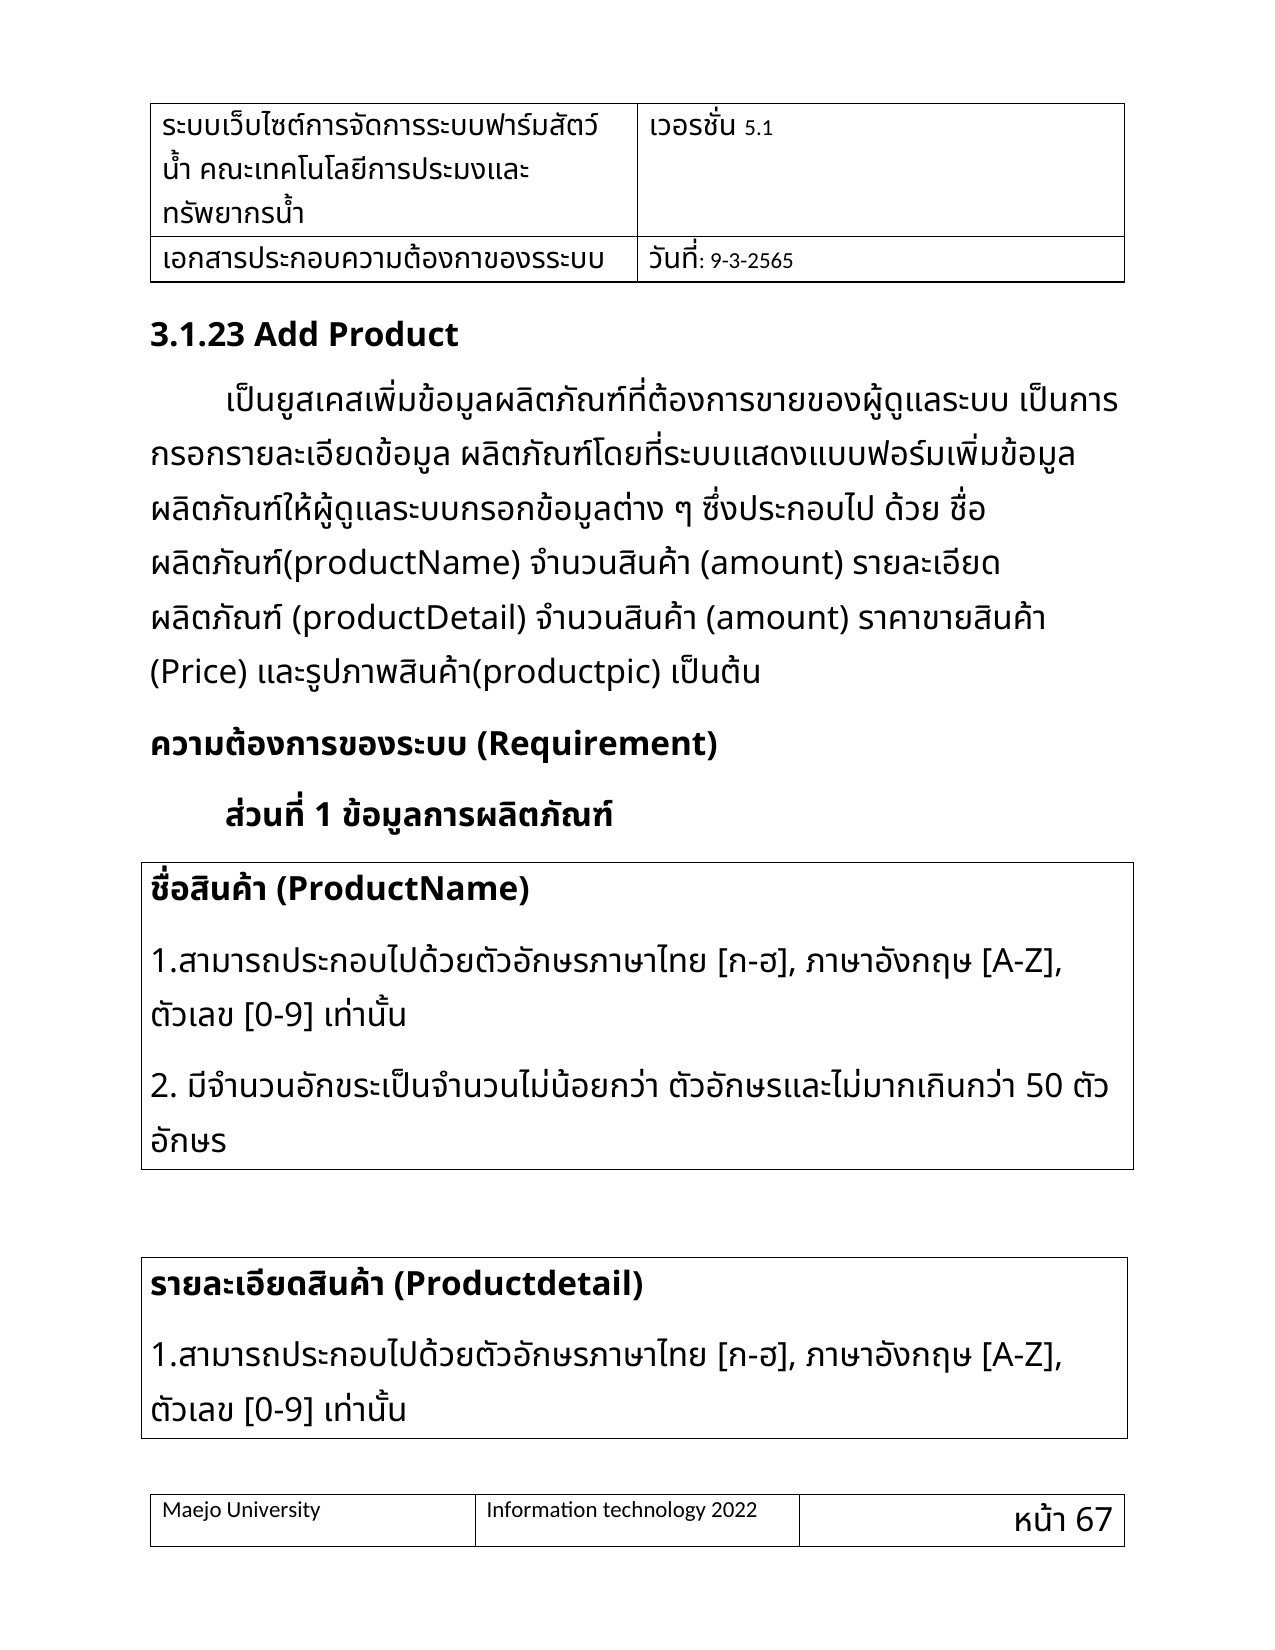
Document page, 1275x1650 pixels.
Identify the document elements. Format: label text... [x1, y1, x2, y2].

text 1.สามารถประกอบไปด้วยตัวอักษรภาษาไทย [ก-ฮ], ภาษาอังกฤษ [A-Z], ตัวเลข [0-9] เท่านั้น [142, 1328, 1127, 1438]
text รายละเอียดสินค้า (Productdetail) [142, 1258, 1127, 1310]
text 2. มีจำนวนอักขระเป็นจำนวนไม่น้อยกว่า ตัวอักษรและไม่มากเกินกว่า 50 ตัวอักษร [142, 1059, 1133, 1169]
text ความต้องการของระบบ (Requirement) [150, 719, 1125, 770]
text เป็นยูสเคสเพิ่มข้อมูลผลิตภัณฑ์ที่ต้องการขายของผู้ดูแลระบบ เป็นการกรอกรายละเอียดข้อมูล ผลิตภัณฑ์โดยที่ระบบแสดงแบบฟอร์มเพิ่มข้อมูลผลิตภัณฑ์ให้ผู้ดูแลระบบกรอกข้อมูลต่าง ๆ ซึ่งประกอบไป ด้วย ชื่อผลิตภัณฑ์(productName) จำนวนสินค้า (amount) รายละเอียดผลิตภัณฑ์ (productDetail) จำนวนสินค้า (amount) ราคาขายสินค้า (Price) และรูปภาพสินค้า(productpic) เป็นต้น [150, 376, 1125, 699]
text ชื่อสินค้า (ProductName) [142, 863, 1133, 916]
text ส่วนที่ 1 ข้อมูลการผลิตภัณฑ์ [150, 791, 1125, 841]
text 3.1.23 Add Product [150, 310, 1125, 356]
text 1.สามารถประกอบไปด้วยตัวอักษรภาษาไทย [ก-ฮ], ภาษาอังกฤษ [A-Z], ตัวเลข [0-9] เท่านั้น [142, 933, 1133, 1042]
